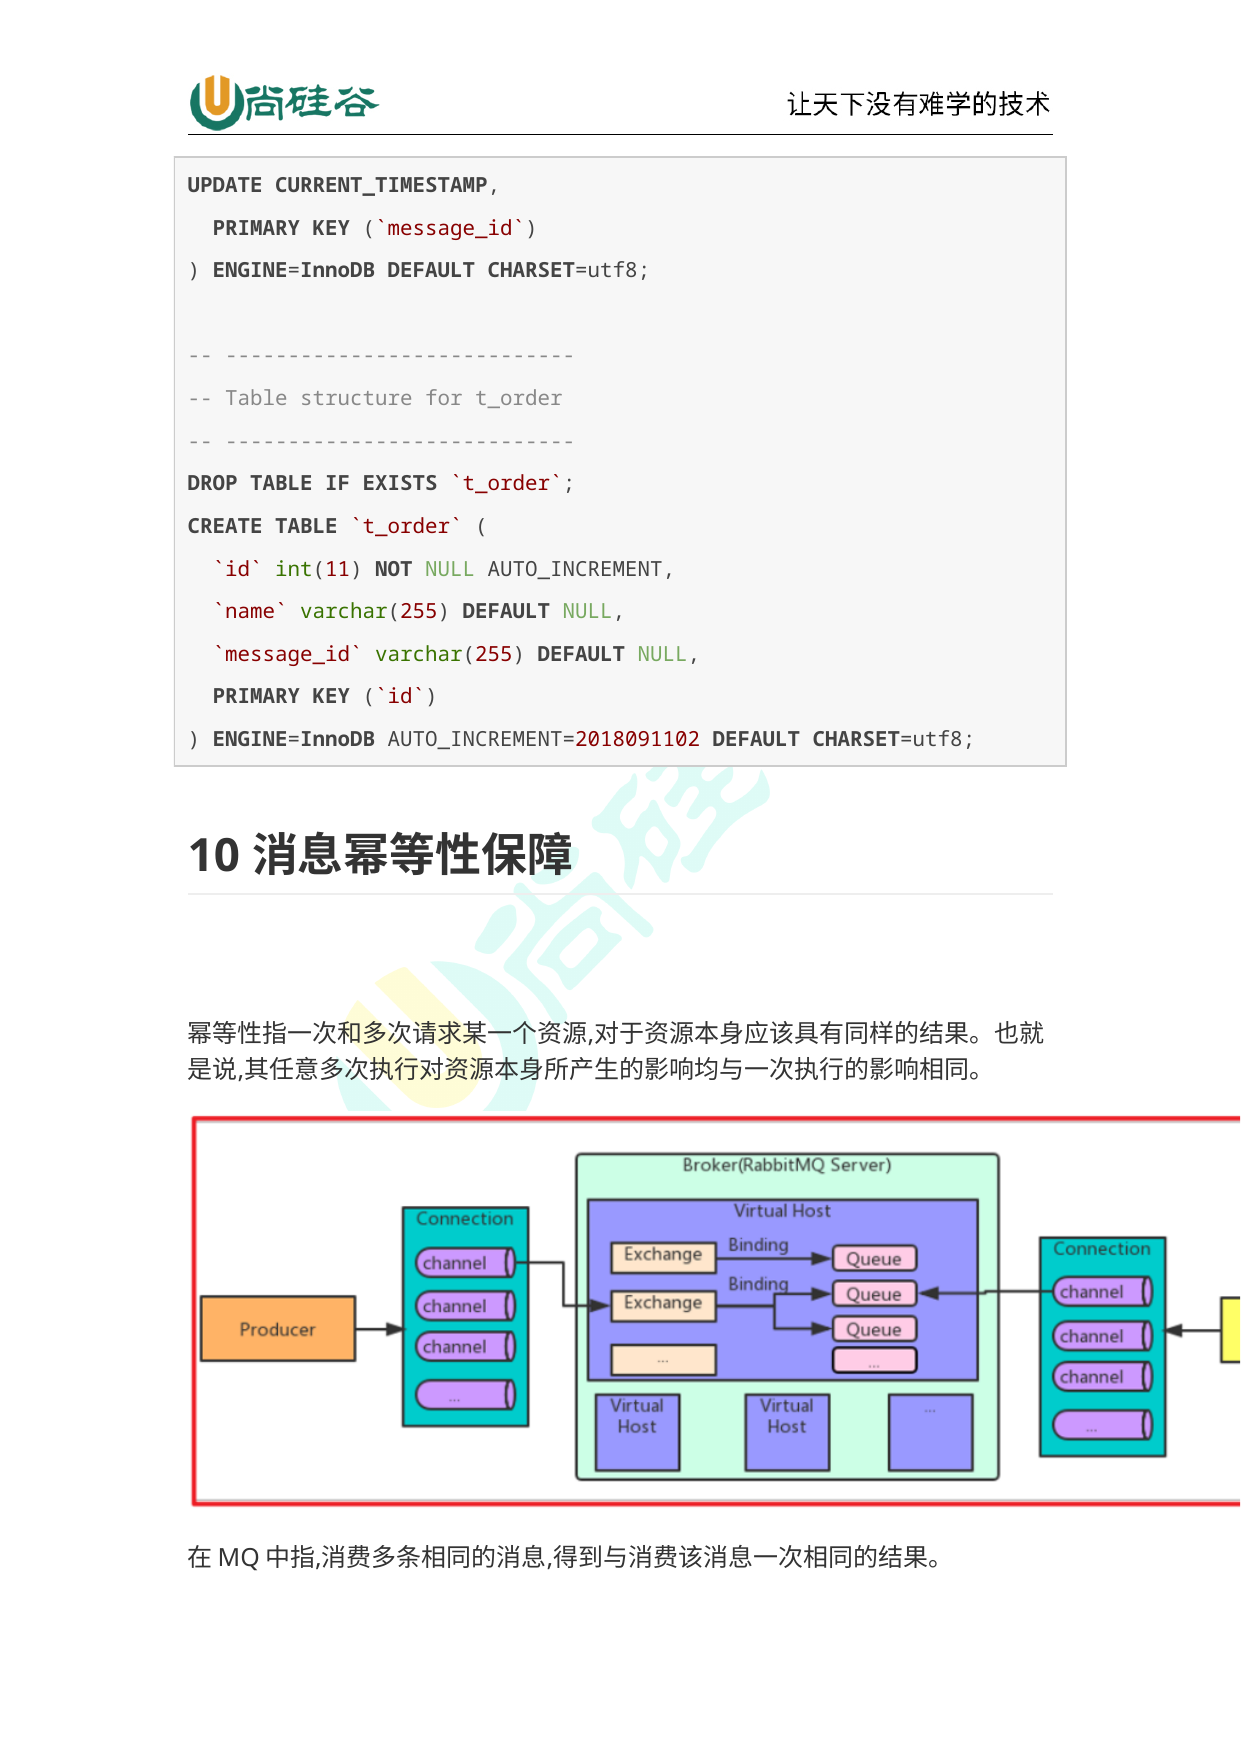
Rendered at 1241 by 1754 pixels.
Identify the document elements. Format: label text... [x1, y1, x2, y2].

text ) ENGINE=InnoDB AUTO_INCREMENT=2018091102 DEFAULT CHARSET=utf8; [175, 710, 1065, 765]
text DROP TABLE IF EXISTS `t_order`; [175, 454, 1065, 497]
text PRIMARY KEY (`message_id`) [175, 199, 1065, 241]
text -- ---------------------------- [175, 412, 1065, 454]
picture [187, 73, 1053, 132]
text `id` int(11) NOT NULL AUTO_INCREMENT, [175, 539, 1065, 582]
text `name` varchar(255) DEFAULT NULL, [175, 582, 1065, 625]
text 幂等性指一次和多次请求某一个资源,对于资源本身应该具有同样的结果。也就是说,其任意多次执行对资源本身所产生的影响均与一次执行的影响相同。 [187, 1013, 1053, 1086]
subtitle 10 消息幂等性保障 [187, 818, 1053, 895]
text PRIMARY KEY (`id`) [175, 667, 1065, 710]
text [175, 158, 1065, 199]
text CREATE TABLE `t_order` ( [175, 497, 1065, 539]
text 在MQ中指,消费多条相同的消息,得到与消费该消息一次相同的结果。 [187, 1537, 1053, 1574]
text ) ENGINE=InnoDB DEFAULT CHARSET=utf8; [175, 241, 1065, 284]
picture [187, 1111, 1241, 1513]
text -- Table structure for t_order [175, 369, 1065, 412]
text -- ---------------------------- [175, 327, 1065, 369]
text `message_id` varchar(255) DEFAULT NULL, [175, 625, 1065, 667]
